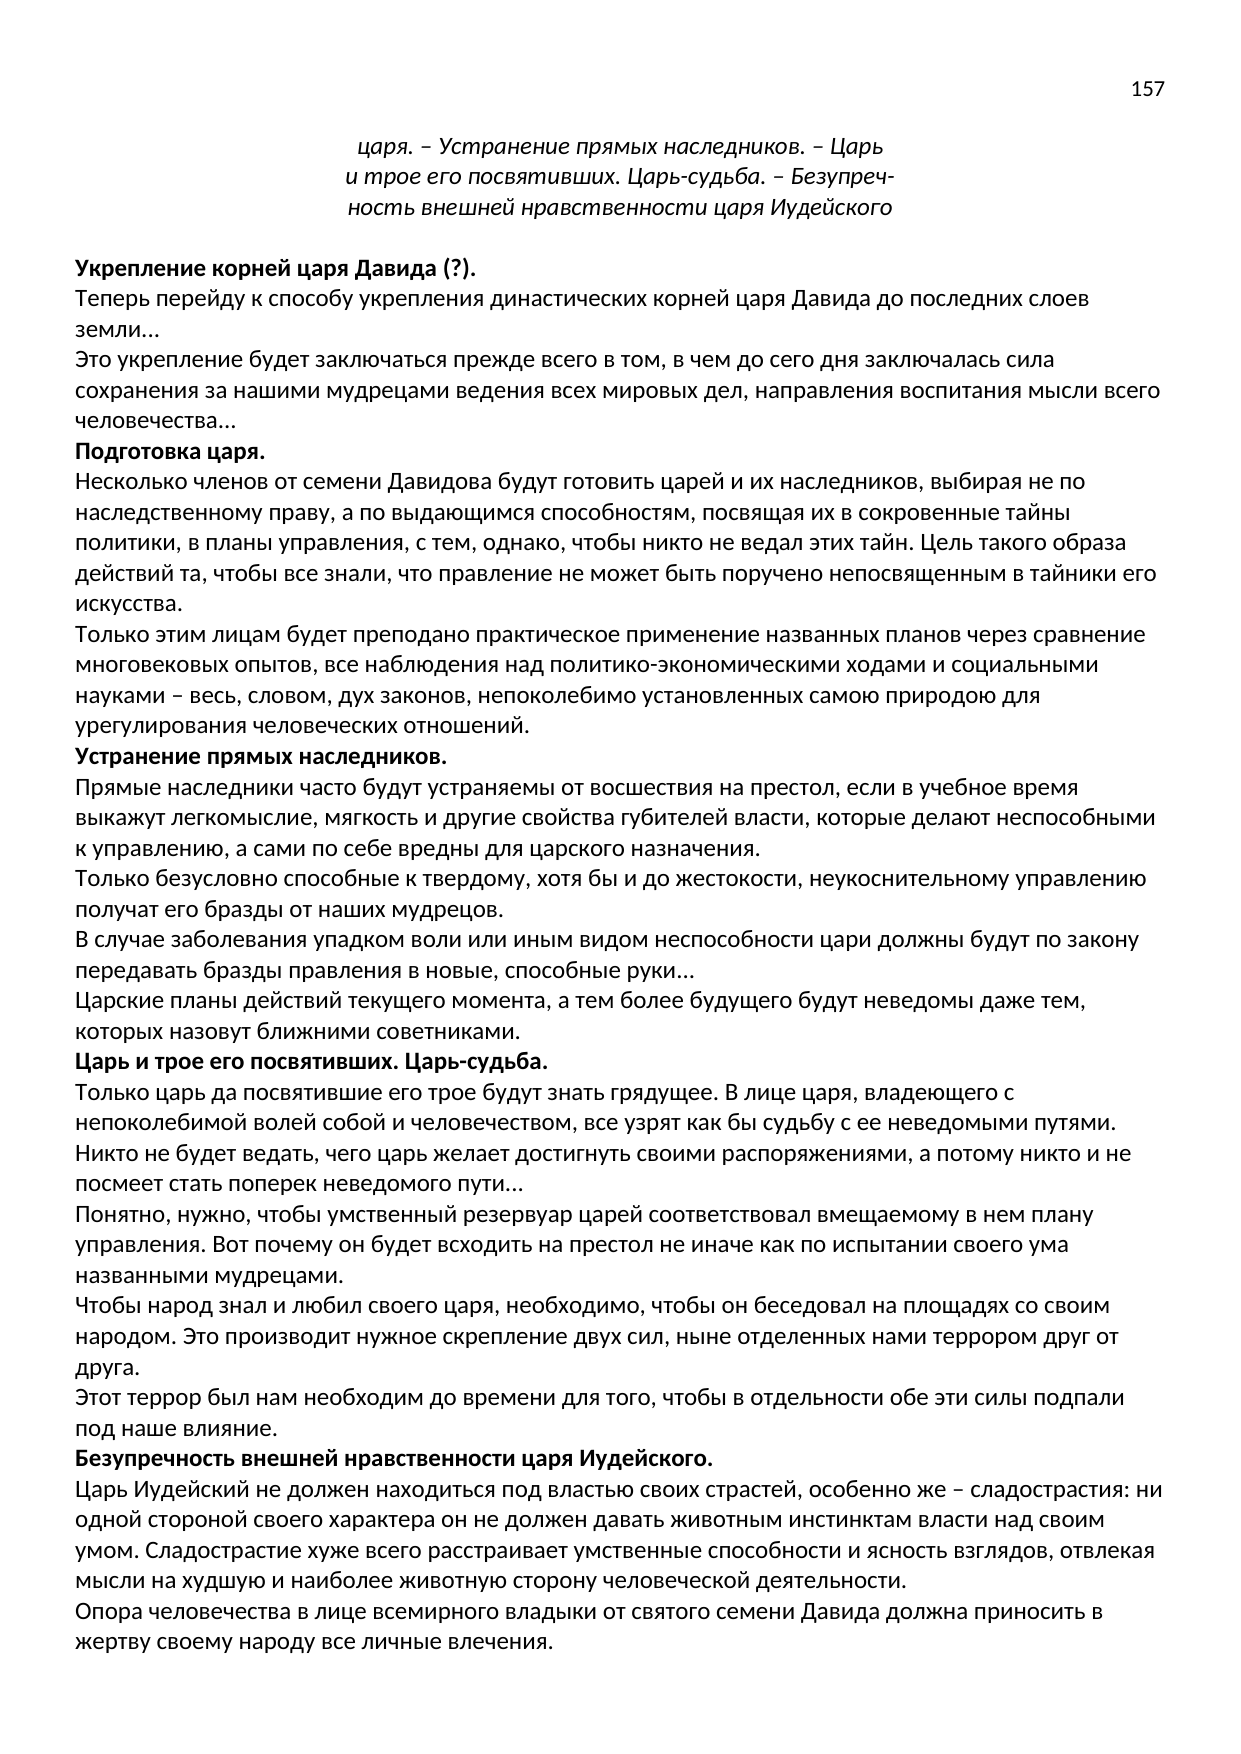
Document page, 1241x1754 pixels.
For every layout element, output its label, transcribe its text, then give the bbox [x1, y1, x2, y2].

text Царь Иудейский не должен находиться под властью своих страстей, особенно же – сладострастия: ни одной стороной своего характера он не должен давать животным инстинктам власти над своим умом. Сладострастие хуже всего расстраивает умственные способности и ясность взглядов, отвлекая мысли на худшую и наиболее животную сторону человеческой деятельности. [75, 1473, 1165, 1595]
text Понятно, нужно, чтобы умственный резервуар царей соответствовал вмещаемому в нем плану управления. Вот почему он будет всходить на престол не иначе как по испытании своего ума названными мудрецами. [75, 1198, 1165, 1289]
text Чтобы народ знал и любил своего царя, необходимо, чтобы он беседовал на площадях со своим народом. Это производит нужное скрепление двух сил, ныне отделенных нами террором друг от друга. [75, 1289, 1165, 1381]
text Прямые наследники часто будут устраняемы от восшествия на престол, если в учебное время выкажут легкомыслие, мягкость и другие свойства губителей власти, которые делают неспособными к управлению, а сами по себе вредны для царского назначения. [75, 771, 1165, 862]
text Только царь да посвятившие его трое будут знать грядущее. В лице царя, владеющего с непоколебимой волей собой и человечеством, все узрят как бы судьбу с ее неведомыми путями. Никто не будет ведать, чего царь желает достигнуть своими распоряжениями, а потому никто и не посмеет стать поперек неведомого пути... [75, 1076, 1165, 1198]
text Только этим лицам будет преподано практическое применение названных планов через сравнение многовековых опытов, все наблюдения над политико-экономическими ходами и социальными науками – весь, словом, дух законов, непоколебимо установленных самою природою для урегулирования человеческих отношений. [75, 618, 1165, 740]
text ность внешней нравственности царя Иудейского [75, 191, 1165, 221]
text Теперь перейду к способу укрепления династических корней царя Давида до последних слоев земли... [75, 282, 1165, 343]
text и трое его посвятивших. Царь-судьба. – Безупреч- [75, 160, 1165, 191]
text Несколько членов от семени Давидова будут готовить царей и их наследников, выбирая не по наследственному праву, а по выдающимся способностям, посвящая их в сокровенные тайны политики, в планы управления, с тем, однако, чтобы никто не ведал этих тайн. Цель такого образа действий та, чтобы все знали, что правление не может быть поручено непосвященным в тайники его искусства. [75, 466, 1165, 618]
text Устранение прямых наследников. [75, 740, 1165, 771]
text Этот террор был нам необходим до времени для того, чтобы в отдельности обе эти силы подпали под наше влияние. [75, 1381, 1165, 1442]
text Опора человечества в лице всемирного владыки от святого семени Давида должна приносить в жертву своему народу все личные влечения. [75, 1595, 1165, 1656]
text Безупречность внешней нравственности царя Иудейского. [75, 1442, 1165, 1473]
text Укрепление корней царя Давида (?). [75, 252, 1165, 282]
text Только безусловно способные к твердому, хотя бы и до жестокости, неукоснительному управлению получат его бразды от наших мудрецов. [75, 862, 1165, 923]
text Это укрепление будет заключаться прежде всего в том, в чем до сего дня заключалась сила сохранения за нашими мудрецами ведения всех мировых дел, направления воспитания мысли всего человечества... [75, 343, 1165, 435]
text царя. – Устранение прямых наследников. – Царь [75, 130, 1165, 160]
text Подготовка царя. [75, 435, 1165, 466]
text В случае заболевания упадком воли или иным видом неспособности цари должны будут по закону передавать бразды правления в новые, способные руки... [75, 923, 1165, 984]
text Царь и трое его посвятивших. Царь-судьба. [75, 1045, 1165, 1076]
text Царские планы действий текущего момента, а тем более будущего будут неведомы даже тем, которых назовут ближними советниками. [75, 984, 1165, 1045]
